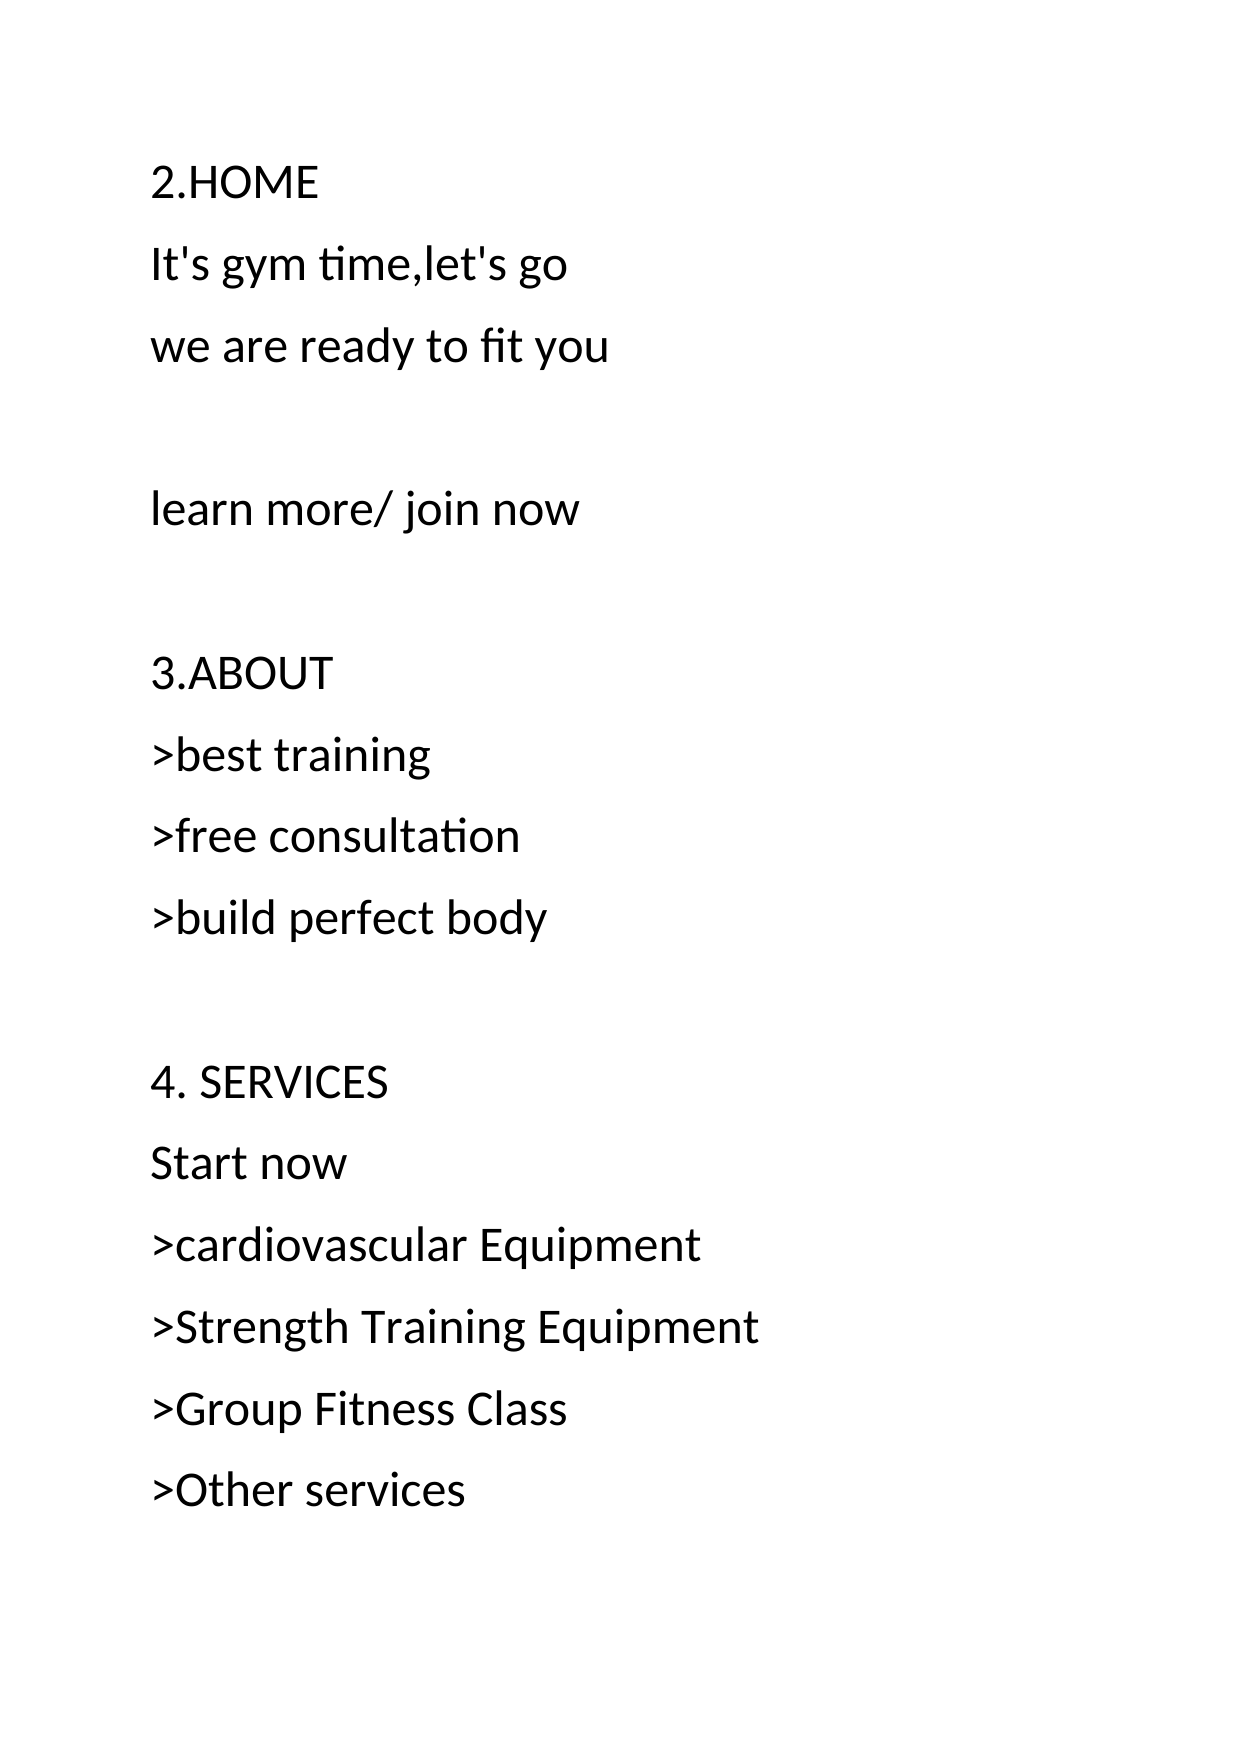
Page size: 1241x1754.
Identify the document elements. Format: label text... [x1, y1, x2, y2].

text >best training [150, 722, 1091, 783]
text learn more/ join now [150, 477, 1091, 538]
text >Strength Training Equipment [150, 1295, 1091, 1356]
text >free consultation [150, 804, 1091, 865]
text 2.HOME [150, 150, 1091, 211]
text >cardiovascular Equipment [150, 1213, 1091, 1274]
text Start now [150, 1131, 1091, 1192]
text 3.ABOUT [150, 641, 1091, 702]
text >Group Fitness Class [150, 1377, 1091, 1438]
text 4. SERVICES [150, 1049, 1091, 1111]
text we are ready to fit you [150, 313, 1091, 374]
text >build perfect body [150, 886, 1091, 947]
text It's gym time,let's go [150, 232, 1091, 293]
text >Other services [150, 1458, 1091, 1519]
